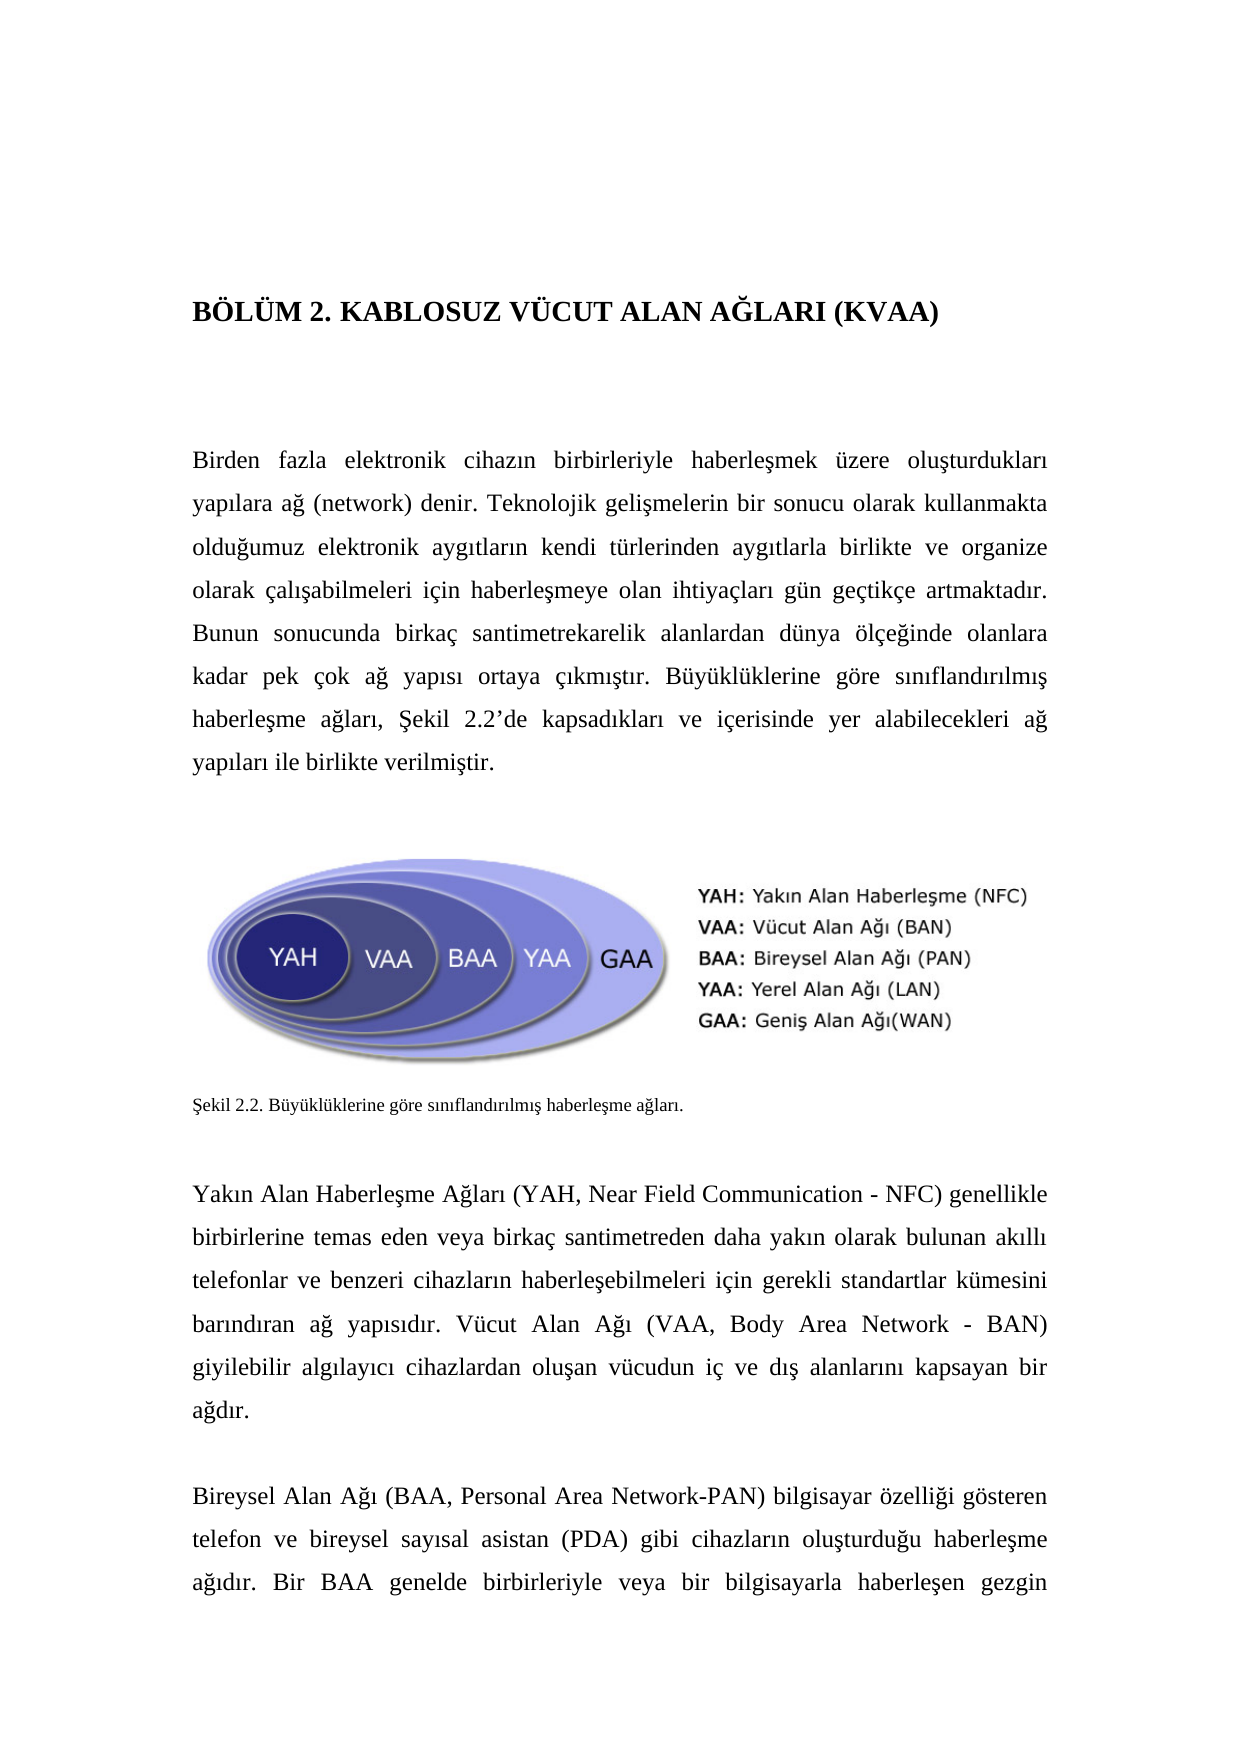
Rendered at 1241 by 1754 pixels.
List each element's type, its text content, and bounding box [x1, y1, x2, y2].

picture [192, 833, 1049, 1080]
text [192, 1481, 1048, 1596]
subtitle KABLOSUZ VÜCUT ALAN AĞLARI (KVAA) [192, 294, 1048, 328]
text Yakın Alan Haberleşme Ağları (YAH, Near Field Communication - NFC) genellikle birbirlerine temas eden veya birkaç santimetreden daha yakın olarak bulunan akıllı telefonlar ve benzeri cihazların haberleşebilmeleri için gerekli standartlar kümesini barındıran ağ yapısıdır. Vücut Alan Ağı (VAA, Body Area Network - BAN) giyilebilir algılayıcı cihazlardan oluşan vücudun iç ve dış alanlarını kapsayan bir ağdır. [192, 1179, 1048, 1424]
